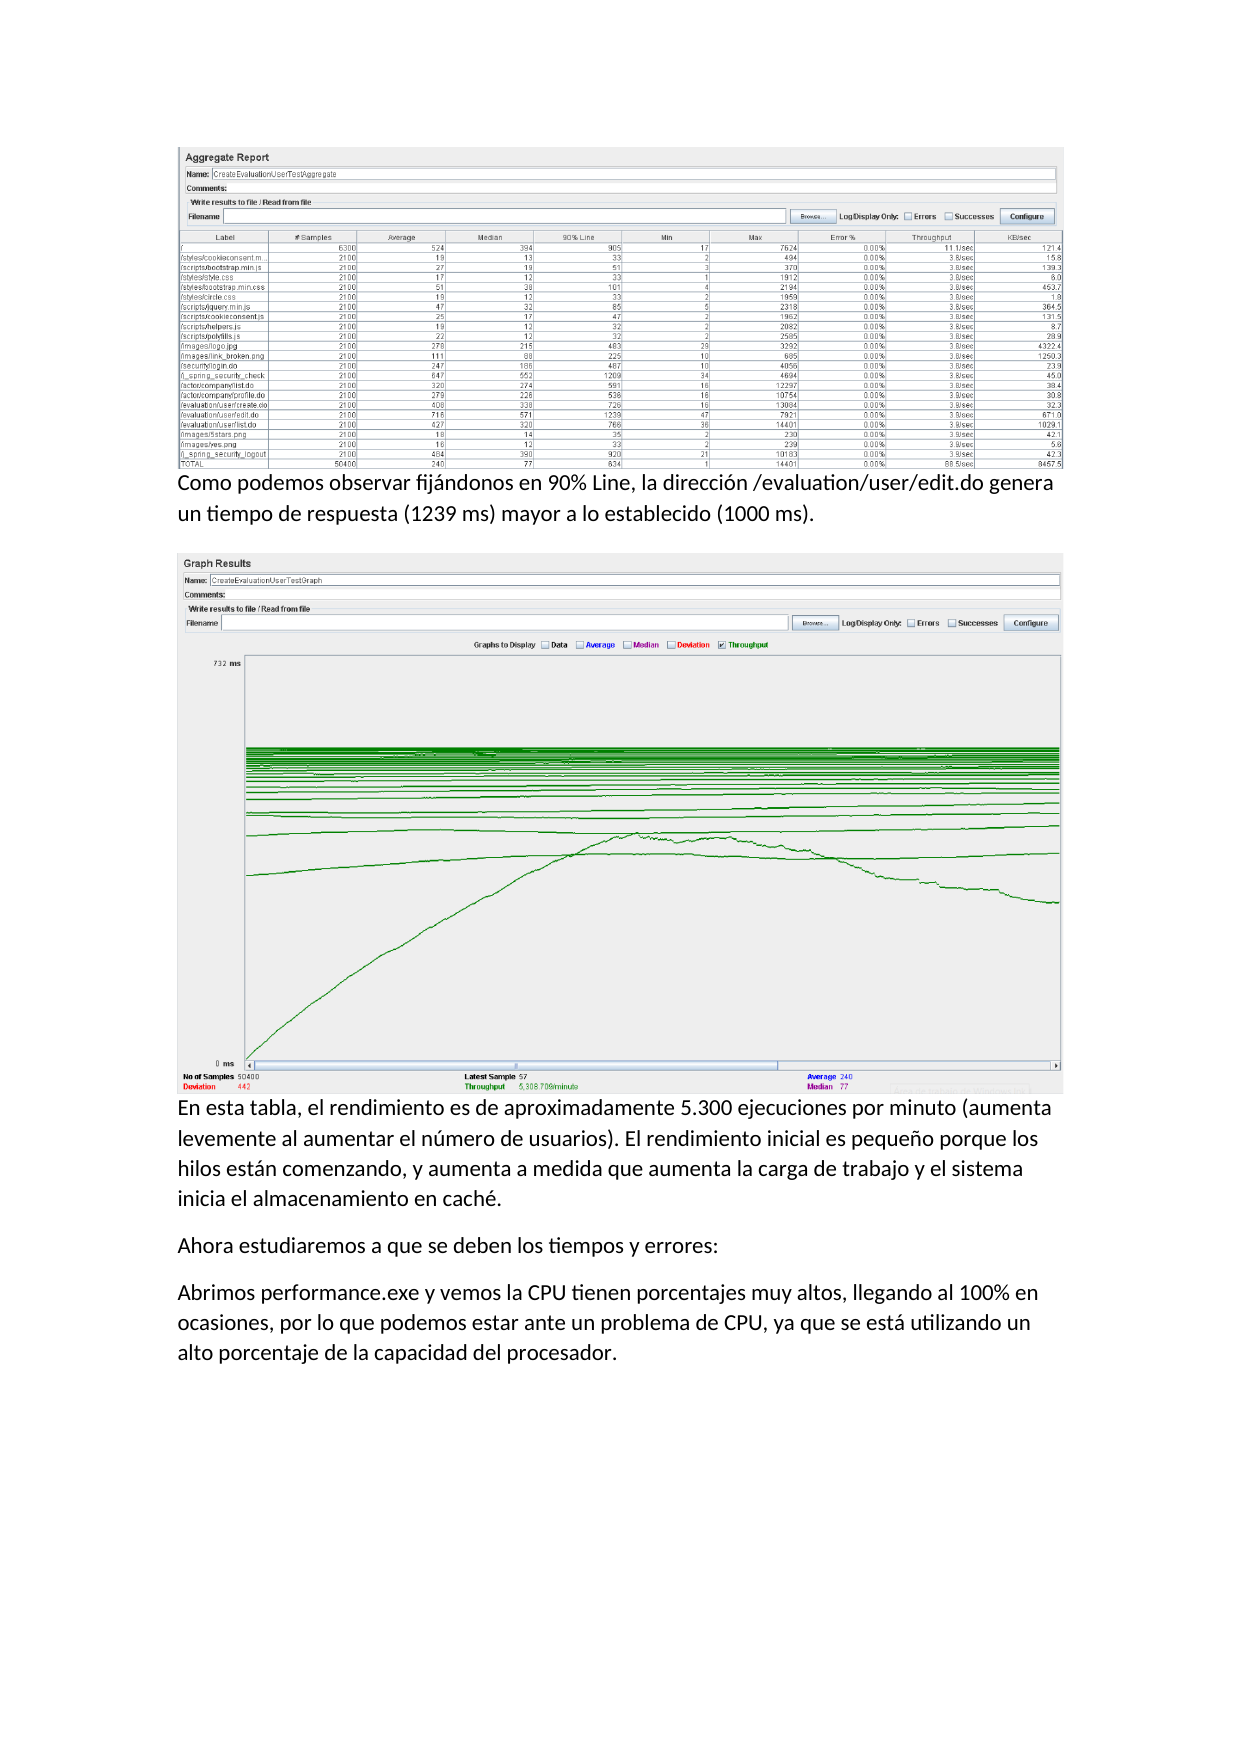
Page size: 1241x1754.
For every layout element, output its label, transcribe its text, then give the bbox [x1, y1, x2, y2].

text Como podemos observar fijándonos en 90% Line, la dirección /evaluation/user/edit.do genera un tiempo de respuesta (1239 ms) mayor a lo establecido (1000 ms). [177, 469, 1063, 527]
text En esta tabla, el rendimiento es de aproximadamente 5.300 ejecuciones por minuto (aumenta levemente al aumentar el número de usuarios). El rendimiento inicial es pequeño porque los hilos están comenzando, y aumenta a medida que aumenta la carga de trabajo y el sistema inicia el almacenamiento en caché. [177, 1094, 1063, 1212]
text Abrimos performance.exe y vemos la CPU tienen porcentajes muy altos, llegando al 100% en ocasiones, por lo que podemos estar ante un problema de CPU, ya que se está utilizando un alto porcentaje de la capacidad del procesador. [177, 1278, 1063, 1366]
picture [177, 553, 1064, 1094]
text Ahora estudiaremos a que se deben los tiempos y errores: [177, 1231, 1063, 1259]
picture [177, 147, 1064, 469]
